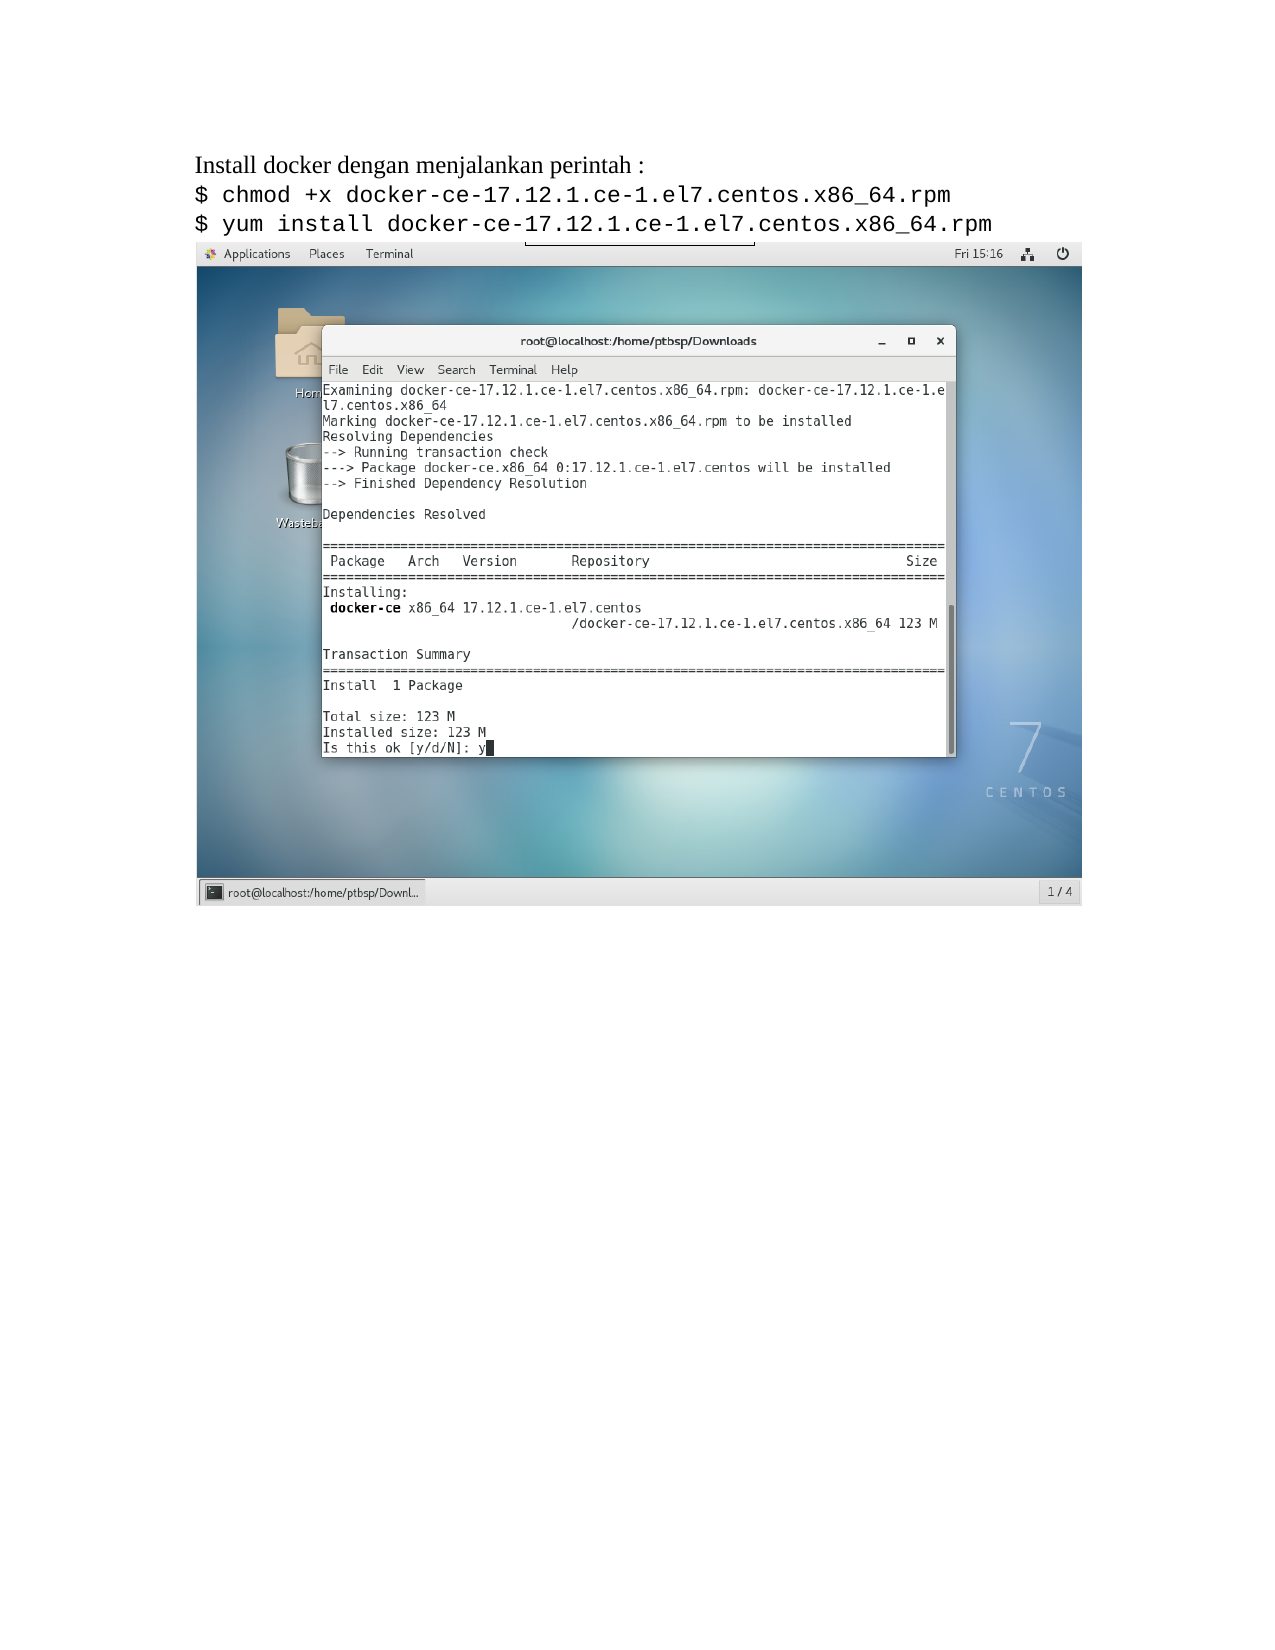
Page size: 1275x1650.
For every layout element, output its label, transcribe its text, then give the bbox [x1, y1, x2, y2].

list $ chmod +x docker-ce-17.12.1.ce-1.el7.centos.x86_64.rpm [194, 183, 1125, 209]
list Install docker dengan menjalankan perintah : [194, 150, 1125, 179]
picture [196, 242, 1082, 906]
list $ yum install docker-ce-17.12.1.ce-1.el7.centos.x86_64.rpm [194, 213, 1125, 239]
